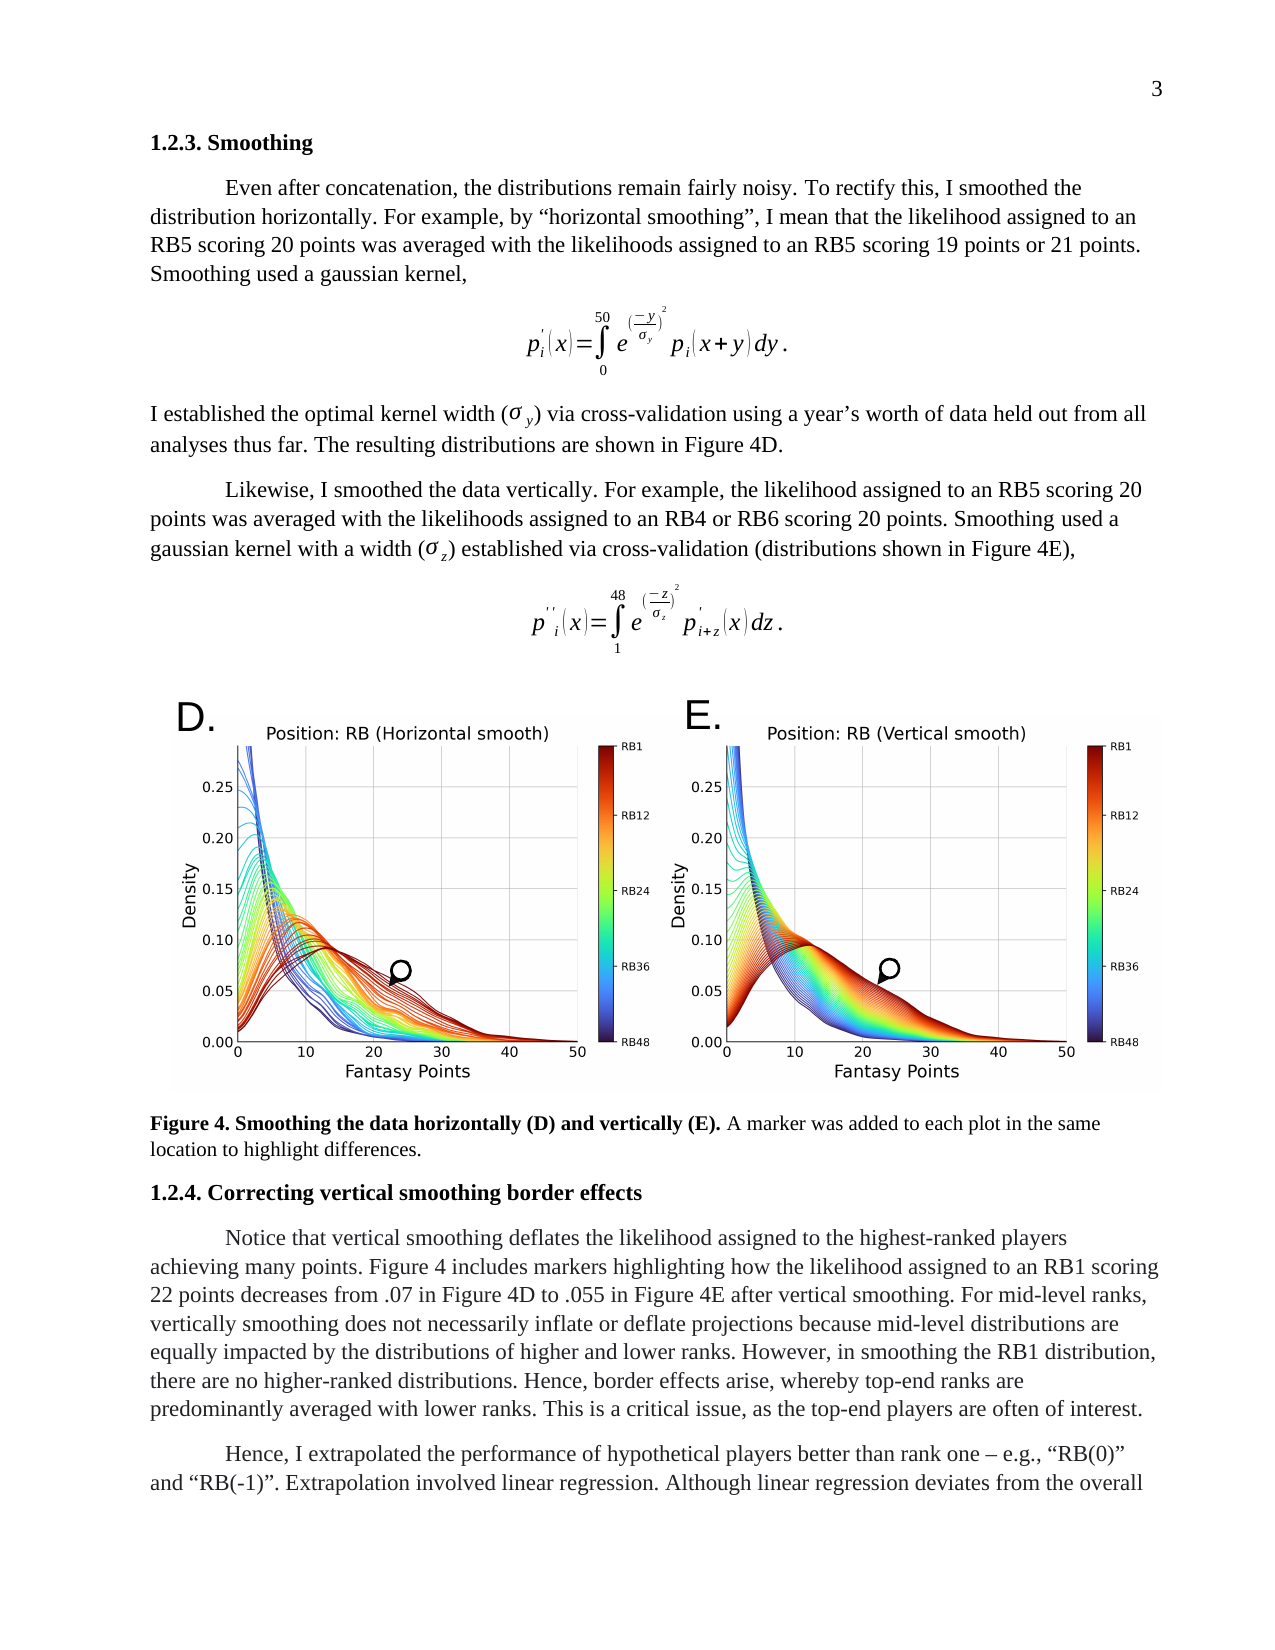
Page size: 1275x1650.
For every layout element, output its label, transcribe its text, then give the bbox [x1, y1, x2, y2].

text 1.2.4. Correcting vertical smoothing border effects [150, 1179, 1162, 1206]
text I established the optimal kernel width () via cross-validation using a year’s worth of data held out from all analyses thus far. The resulting distributions are shown in Figure 4D. [150, 398, 1162, 457]
text 1.2.3. Smoothing [150, 129, 1162, 156]
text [150, 1440, 1162, 1495]
text Likewise, I smoothed the data vertically. For example, the likelihood assigned to an RB5 scoring 20 points was averaged with the likelihoods assigned to an RB4 or RB6 scoring 20 points. Smoothing used a gaussian kernel with a width () established via cross-validation (distributions shown in Figure 4E), [150, 476, 1162, 564]
text Even after concatenation, the distributions remain fairly noisy. To rectify this, I smoothed the distribution horizontally. For example, by “horizontal smoothing”, I mean that the likelihood assigned to an RB5 scoring 20 points was averaged with the likelihoods assigned to an RB5 scoring 19 points or 21 points. Smoothing used a gaussian kernel, [150, 174, 1162, 286]
text Notice that vertical smoothing deflates the likelihood assigned to the highest-ranked players achieving many points. Figure 4 includes markers highlighting how the likelihood assigned to an RB1 scoring 22 points decreases from .07 in Figure 4D to .055 in Figure 4E after vertical smoothing. For mid-level ranks, vertically smoothing does not necessarily inflate or deflate projections because mid-level distributions are equally impacted by the distributions of higher and lower ranks. However, in smoothing the RB1 distribution, there are no higher-ranked distributions. Hence, border effects arise, whereby top-end ranks are predominantly averaged with lower ranks. This is a critical issue, as the top-end players are often of interest. [150, 1224, 1162, 1421]
text Figure 4. Smoothing the data horizontally (D) and vertically (E). A marker was added to each plot in the same location to highlight differences. [150, 1111, 1162, 1161]
